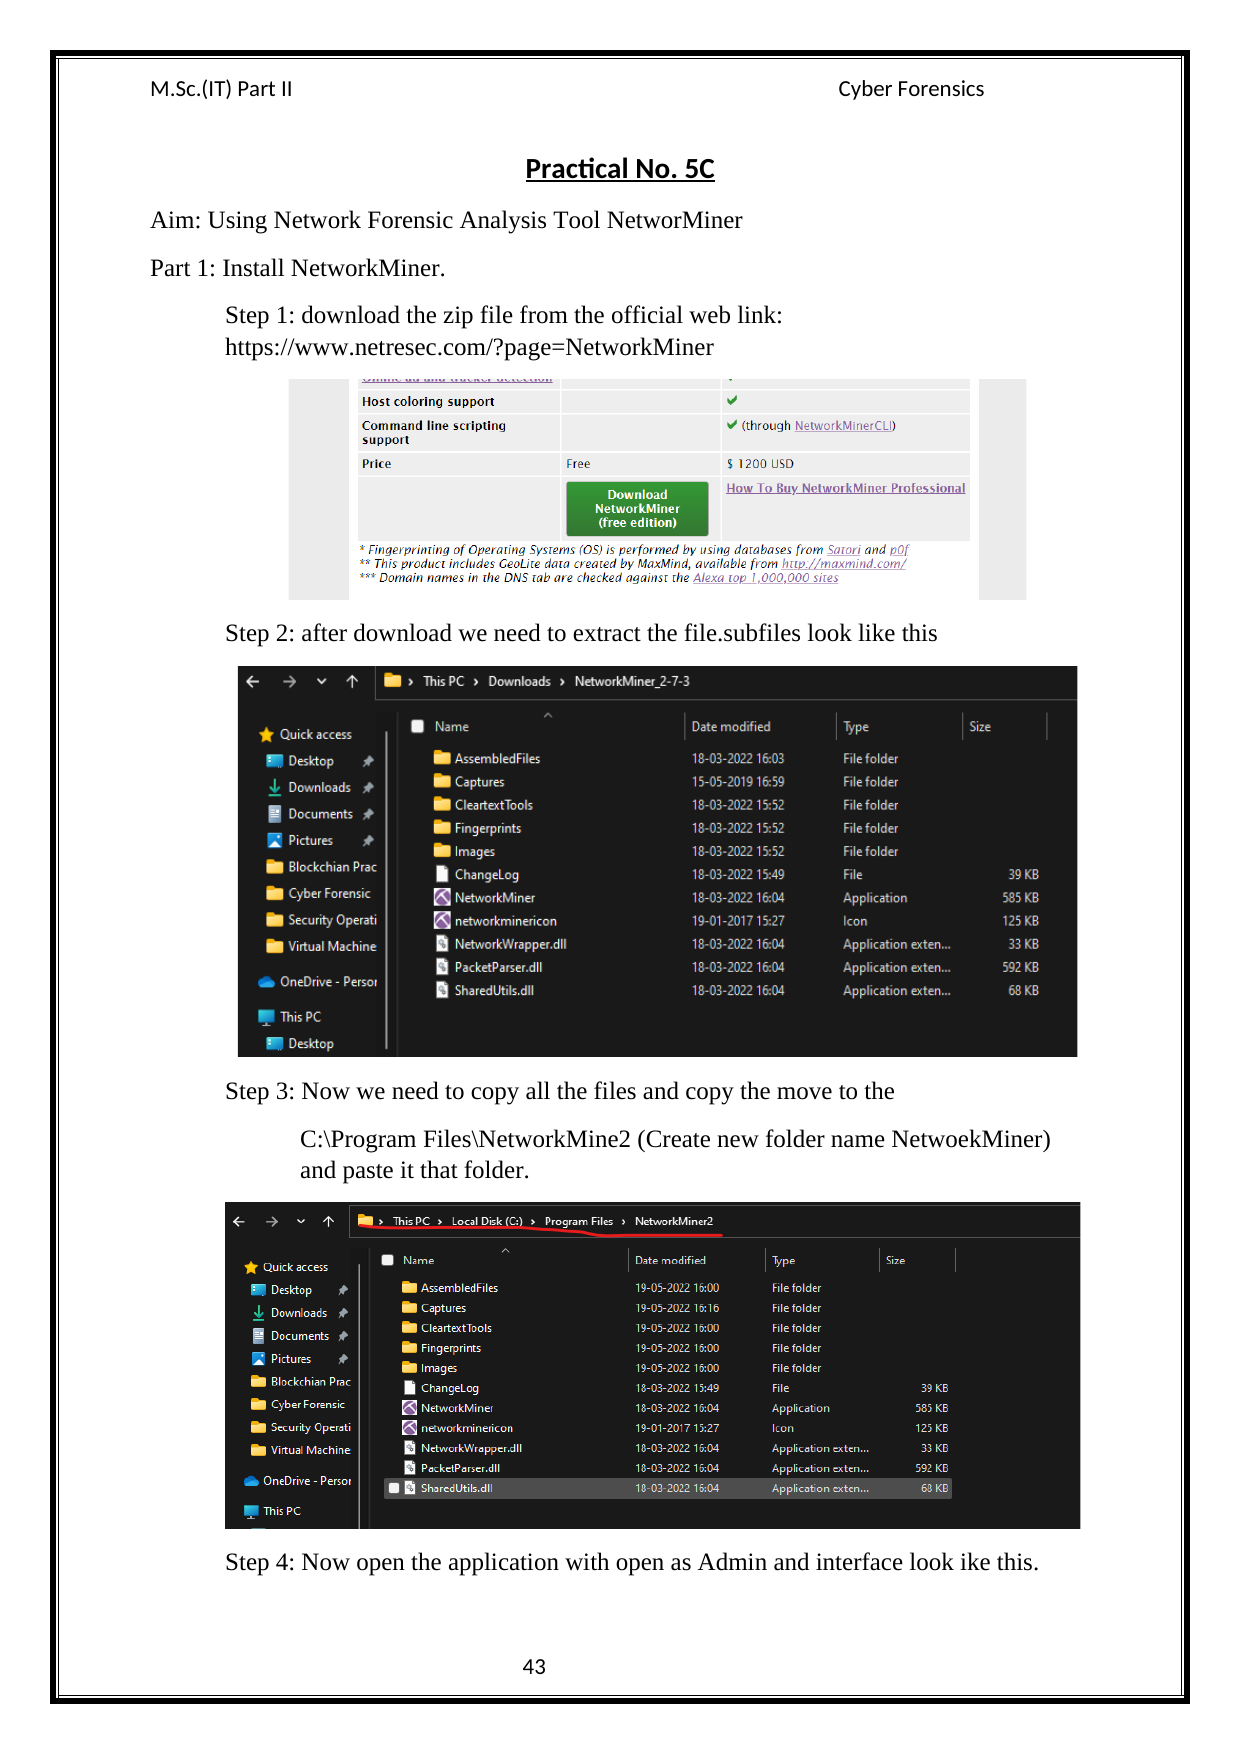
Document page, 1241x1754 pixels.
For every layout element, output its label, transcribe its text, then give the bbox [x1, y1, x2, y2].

picture [237, 666, 1078, 1057]
text Aim: Using Network Forensic Analysis Tool NetworMiner [150, 205, 1090, 234]
text Step 3: Now we need to copy all the files and copy the move to the [150, 1076, 1090, 1104]
text Step 2: after download we need to extract the file.subfiles look like this [150, 618, 1090, 647]
text C:\Program Files\NetworkMine2 (Create new folder name NetwoekMiner) and paste it that folder. [300, 1124, 1090, 1183]
picture [225, 1202, 1081, 1529]
text Practical No. 5C [150, 150, 1090, 186]
text Step 4: Now open the application with open as Admin and interface look ike this. [150, 1547, 1090, 1576]
text Step 1: download the zip file from the official web link: https://www.netresec.com/?page=NetworkMiner [225, 301, 1090, 360]
text Part 1: Install NetworkMiner. [150, 253, 1090, 282]
picture [288, 379, 1027, 600]
